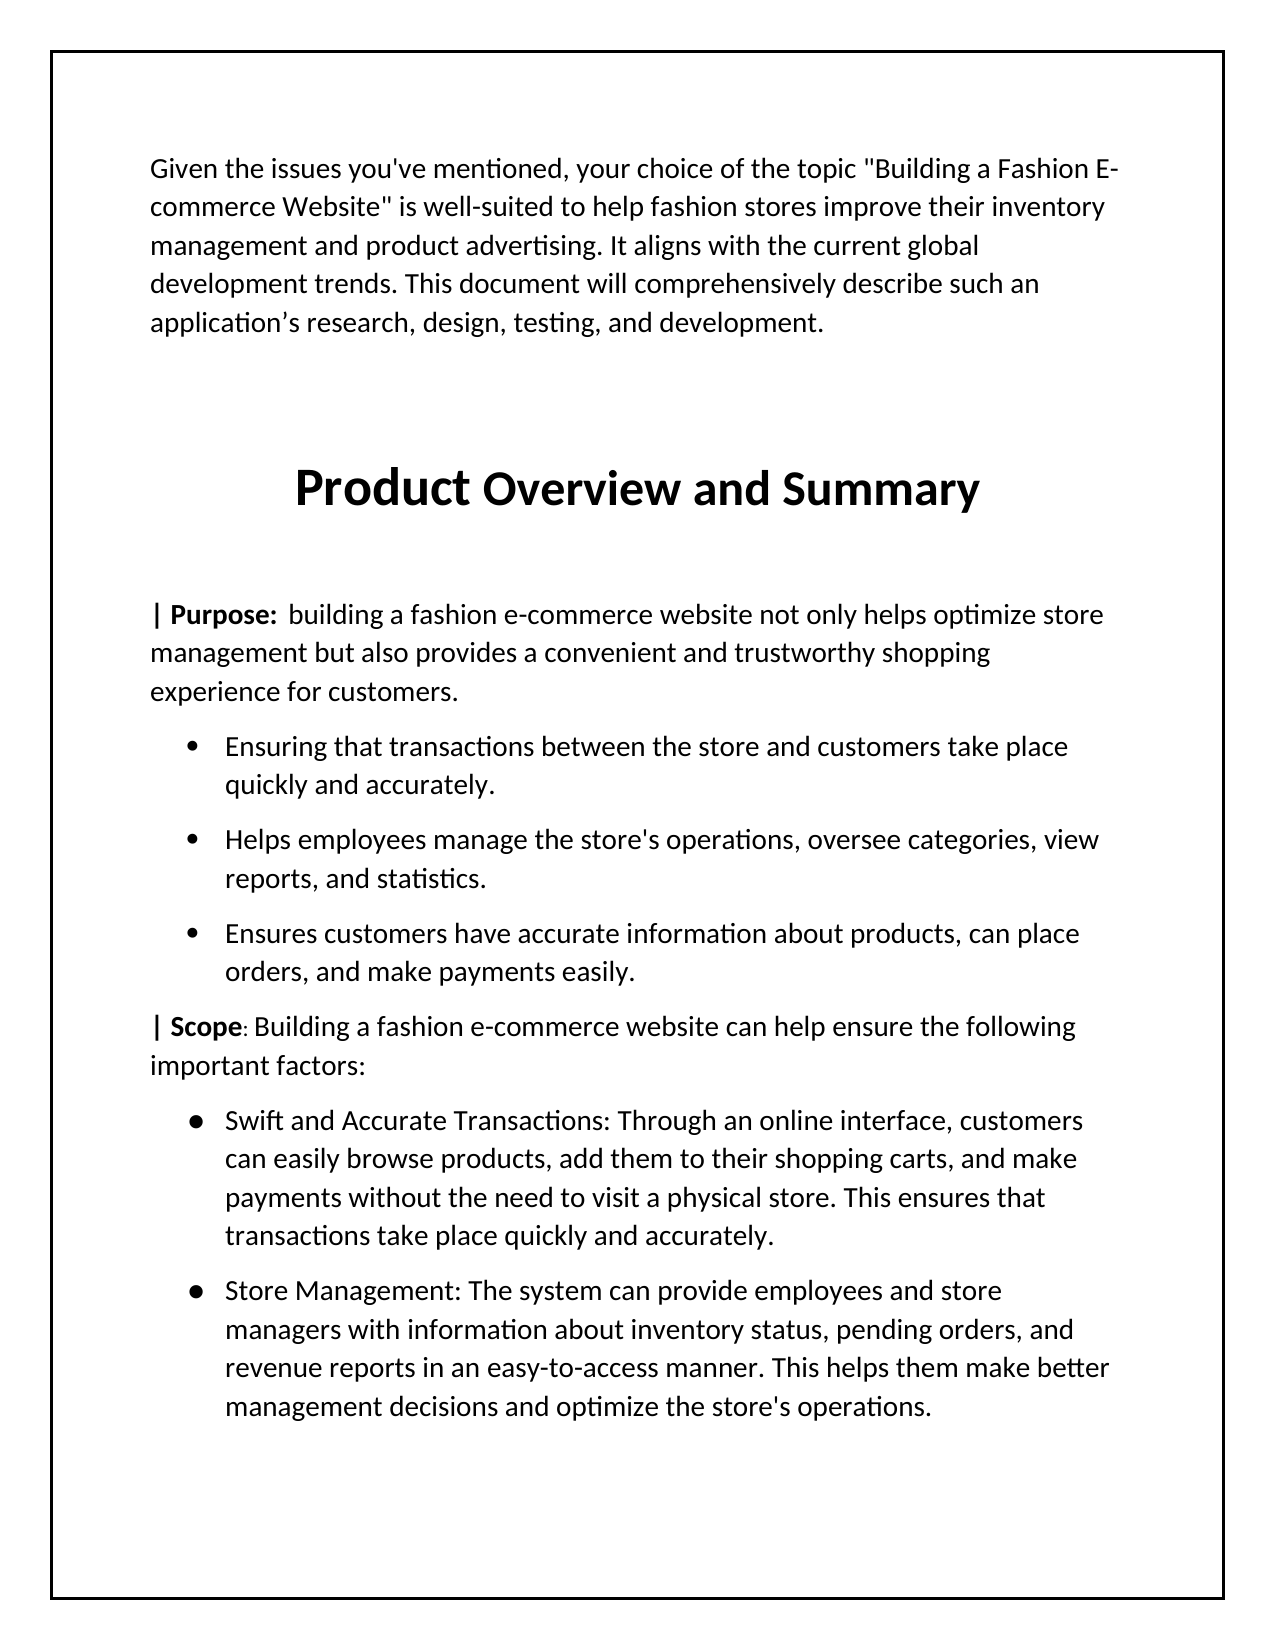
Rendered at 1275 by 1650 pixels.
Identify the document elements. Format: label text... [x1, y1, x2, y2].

list Ensuring that transactions between the store and customers take place quickly and accurately. [187, 728, 1125, 802]
list Swift and Accurate Transactions: Through an online interface, customers can easily browse products, add them to their shopping carts, and make payments without the need to visit a physical store. This ensures that transactions take place quickly and accurately. [187, 1102, 1125, 1253]
text | Purpose: building a fashion e-commerce website not only helps optimize store management but also provides a convenient and trustworthy shopping experience for customers. [150, 596, 1125, 708]
list Helps employees manage the store's operations, oversee categories, view reports, and statistics. [187, 821, 1125, 895]
list Ensures customers have accurate information about products, can place orders, and make payments easily. [187, 915, 1125, 989]
list Store Management: The system can provide employees and store managers with information about inventory status, pending orders, and revenue reports in an easy-to-access manner. This helps them make better management decisions and optimize the store's operations. [187, 1272, 1125, 1423]
text | Scope: Building a fashion e-commerce website can help ensure the following important factors: [150, 1008, 1125, 1082]
text Product Overview and Summary [150, 453, 1125, 519]
text Given the issues you've mentioned, your choice of the topic "Building a Fashion E-commerce Website" is well-suited to help fashion stores improve their inventory management and product advertising. It aligns with the current global development trends. This document will comprehensively describe such an application’s research, design, testing, and development. [150, 150, 1125, 339]
